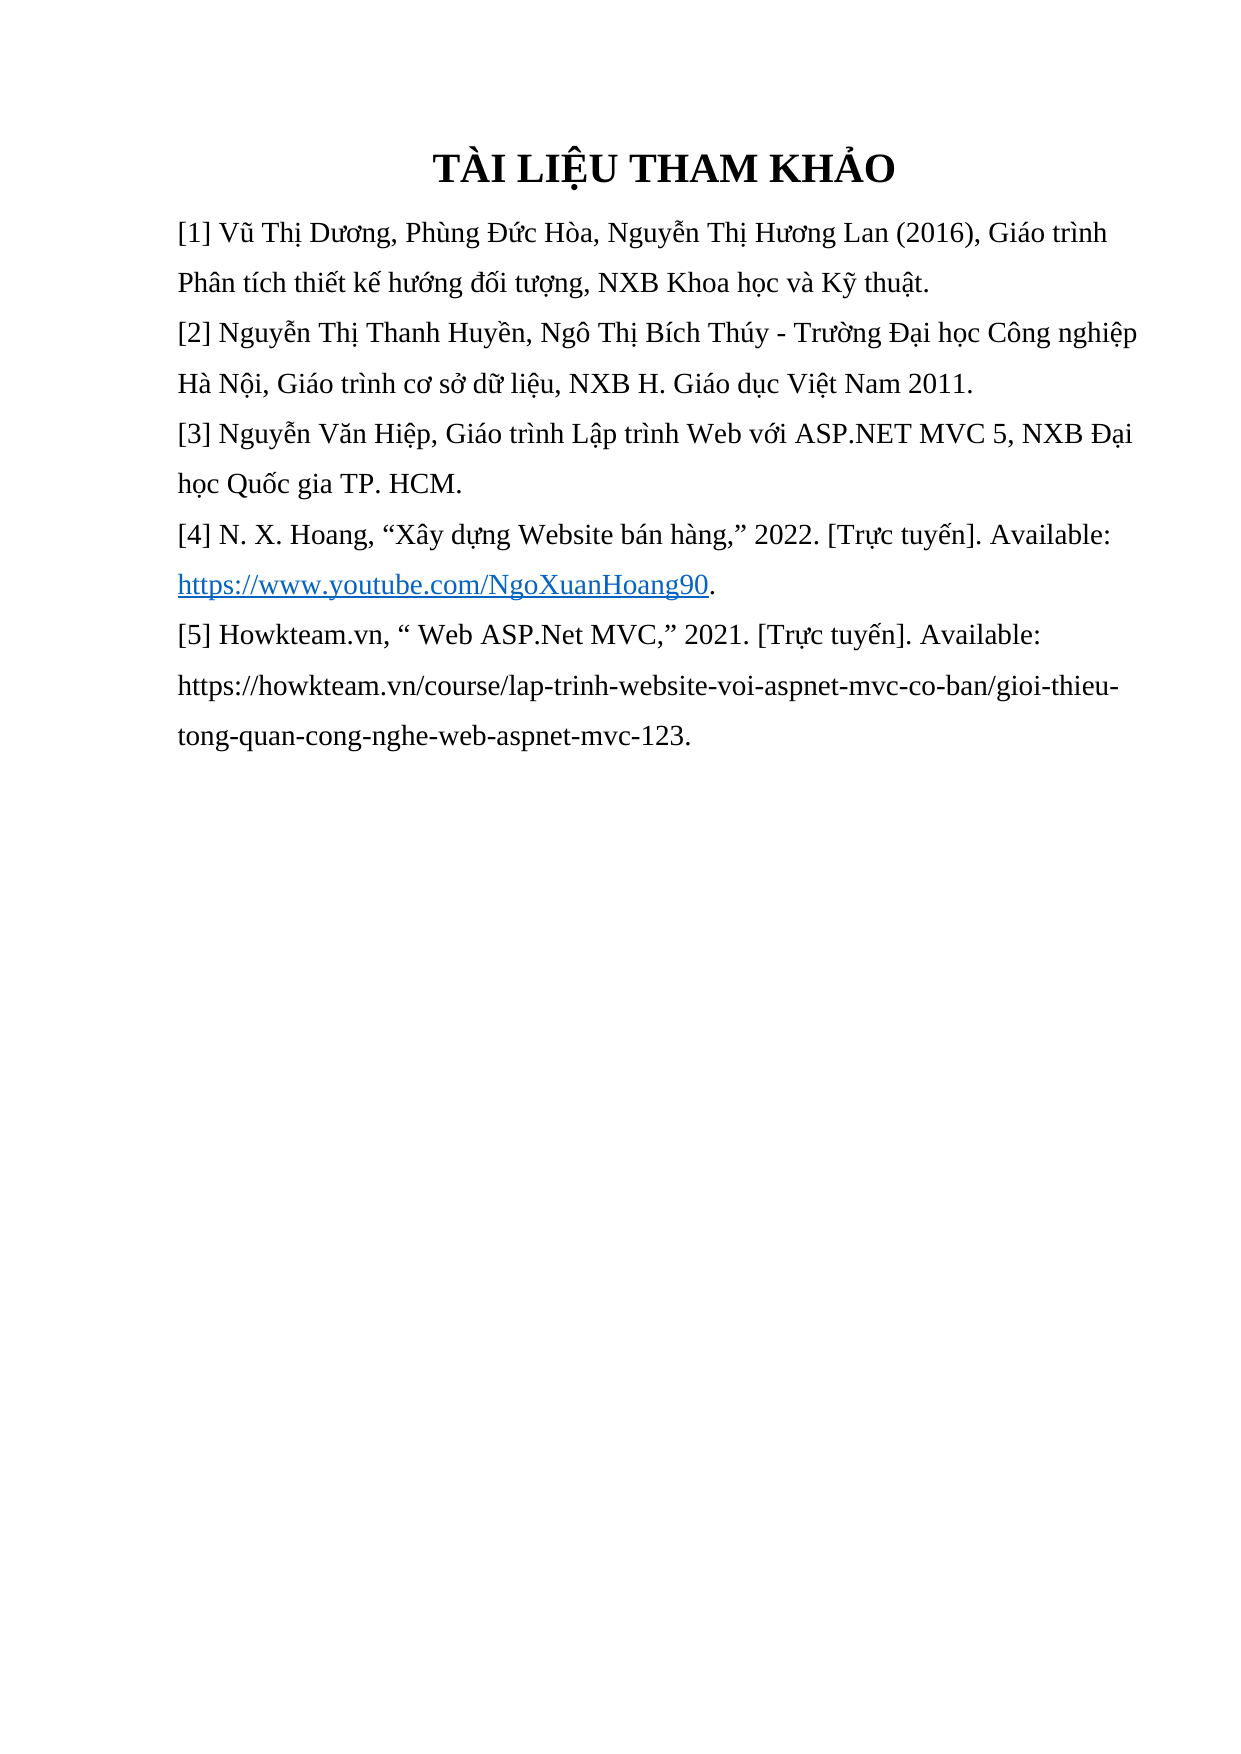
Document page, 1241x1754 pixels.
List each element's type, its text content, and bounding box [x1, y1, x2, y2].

text [1] Vũ Thị Dương, Phùng Đức Hòa, Nguyễn Thị Hương Lan (2016), Giáo trình Phân tích thiết kế hướng đối tượng, NXB Khoa học và Kỹ thuật. [177, 215, 1152, 299]
text [3] Nguyễn Văn Hiệp, Giáo trình Lập trình Web với ASP.NET MVC 5, NXB Đại học Quốc gia TP. HCM. [177, 416, 1152, 500]
text [2] Nguyễn Thị Thanh Huyền, Ngô Thị Bích Thúy - Trường Đại học Công nghiệp Hà Nội, Giáo trình cơ sở dữ liệu, NXB H. Giáo dục Việt Nam 2011. [177, 316, 1152, 399]
subtitle TÀI LIỆU THAM KHẢO [177, 143, 1152, 191]
text [5] Howkteam.vn, “ Web ASP.Net MVC,” 2021. [Trực tuyến]. Available: https://howkteam.vn/course/lap-trinh-website-voi-aspnet-mvc-co-ban/gioi-thieu-tong-quan-cong-nghe-web-aspnet-mvc-123. [177, 617, 1152, 752]
text [4] N. X. Hoang, “Xây dựng Website bán hàng,” 2022. [Trực tuyến]. Available: https://www.youtube.com/NgoXuanHoang90. [177, 517, 1152, 601]
